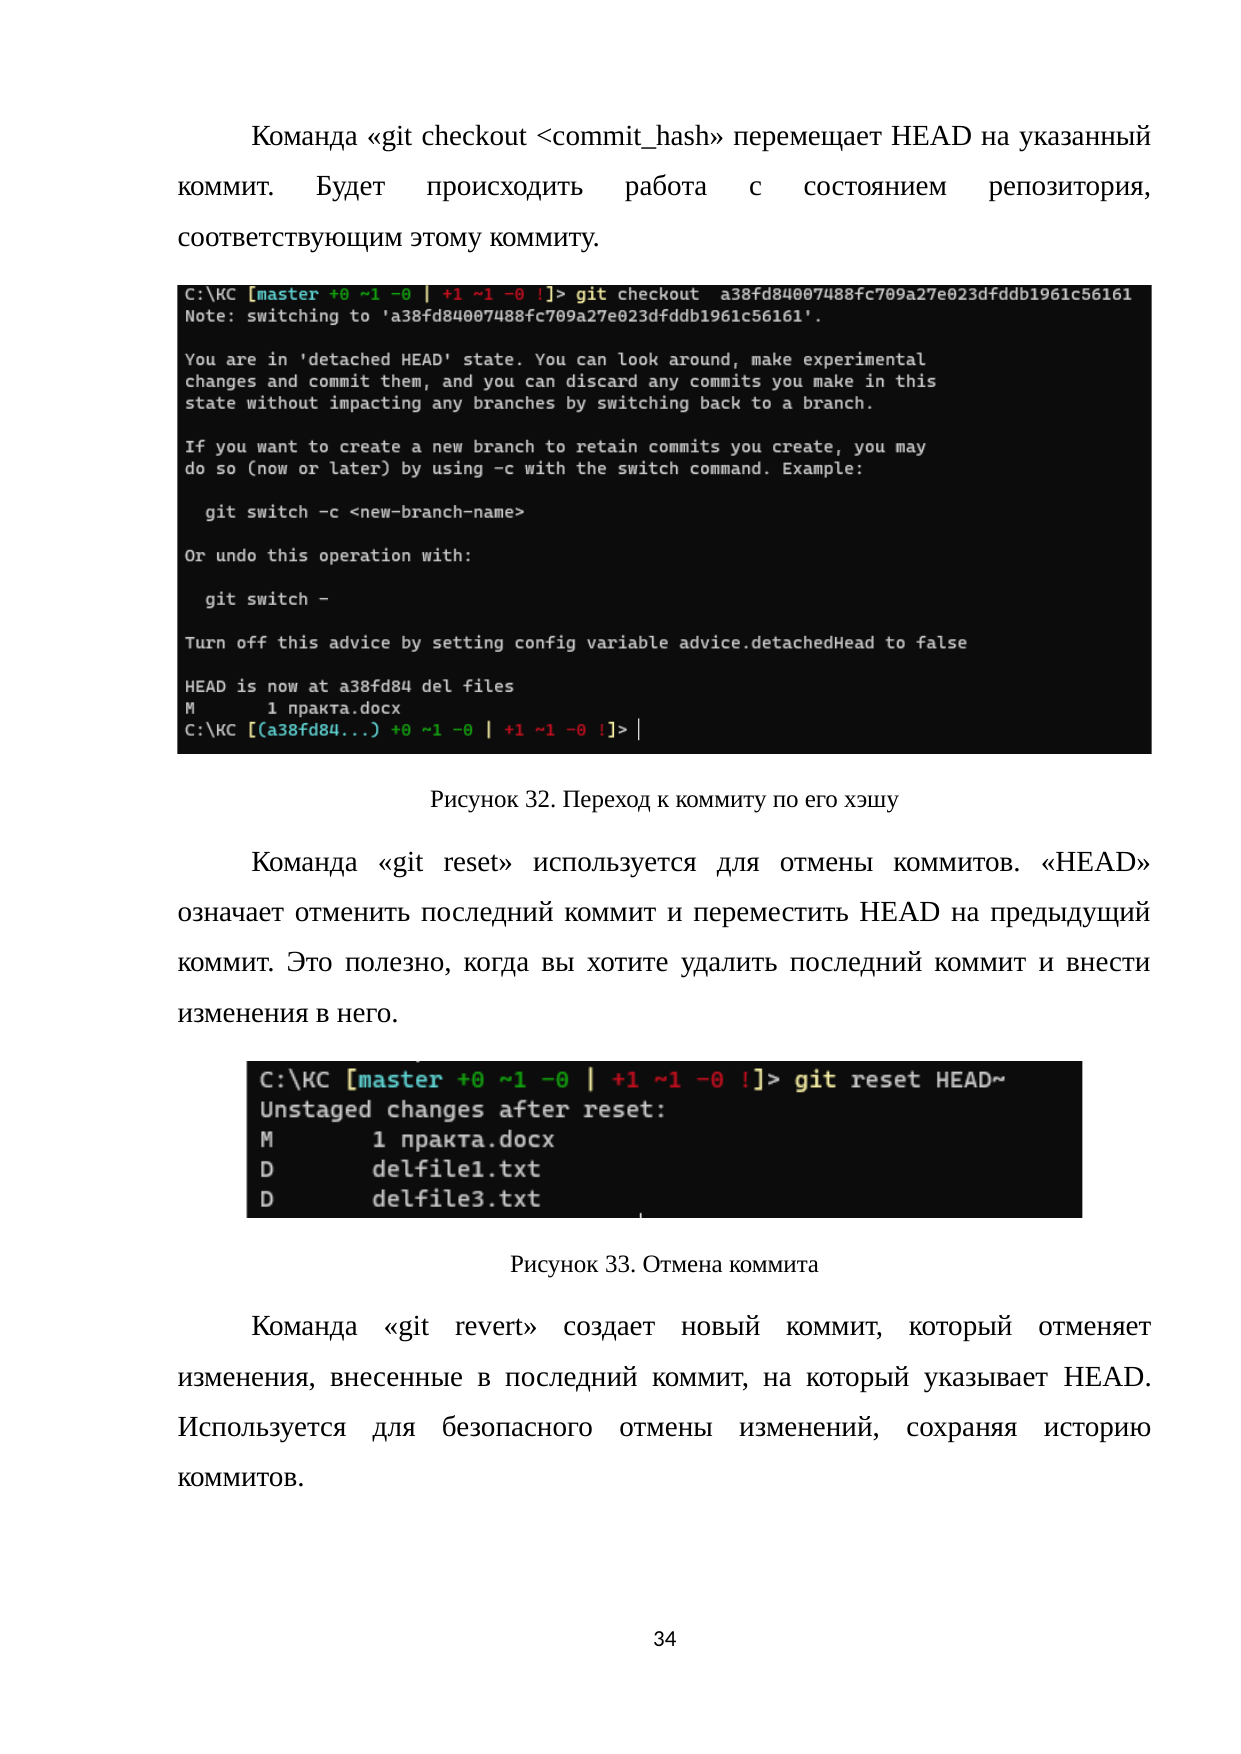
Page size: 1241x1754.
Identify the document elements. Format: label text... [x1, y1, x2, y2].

text Команда «git reset» используется для отмены коммитов. «HEAD» означает отменить последний коммит и переместить HEAD на предыдущий коммит. Это полезно, когда вы хотите удалить последний коммит и внести изменения в него. [177, 844, 1152, 1028]
text Команда «git revert» создает новый коммит, который отменяет изменения, внесенные в последний коммит, на который указывает HEAD. Используется для безопасного отмены изменений, сохраняя историю коммитов. [177, 1308, 1152, 1493]
text Команда «git checkout <commit_hash» перемещает HEAD на указанный коммит. Будет происходить работа с состоянием репозитория, соответствующим этому коммиту. [177, 118, 1152, 252]
picture [177, 285, 1152, 754]
text Рисунок 32. Переход к коммиту по его хэшу [177, 784, 1152, 813]
picture [246, 1061, 1083, 1218]
text Рисунок 33. Отмена коммита [177, 1249, 1152, 1277]
